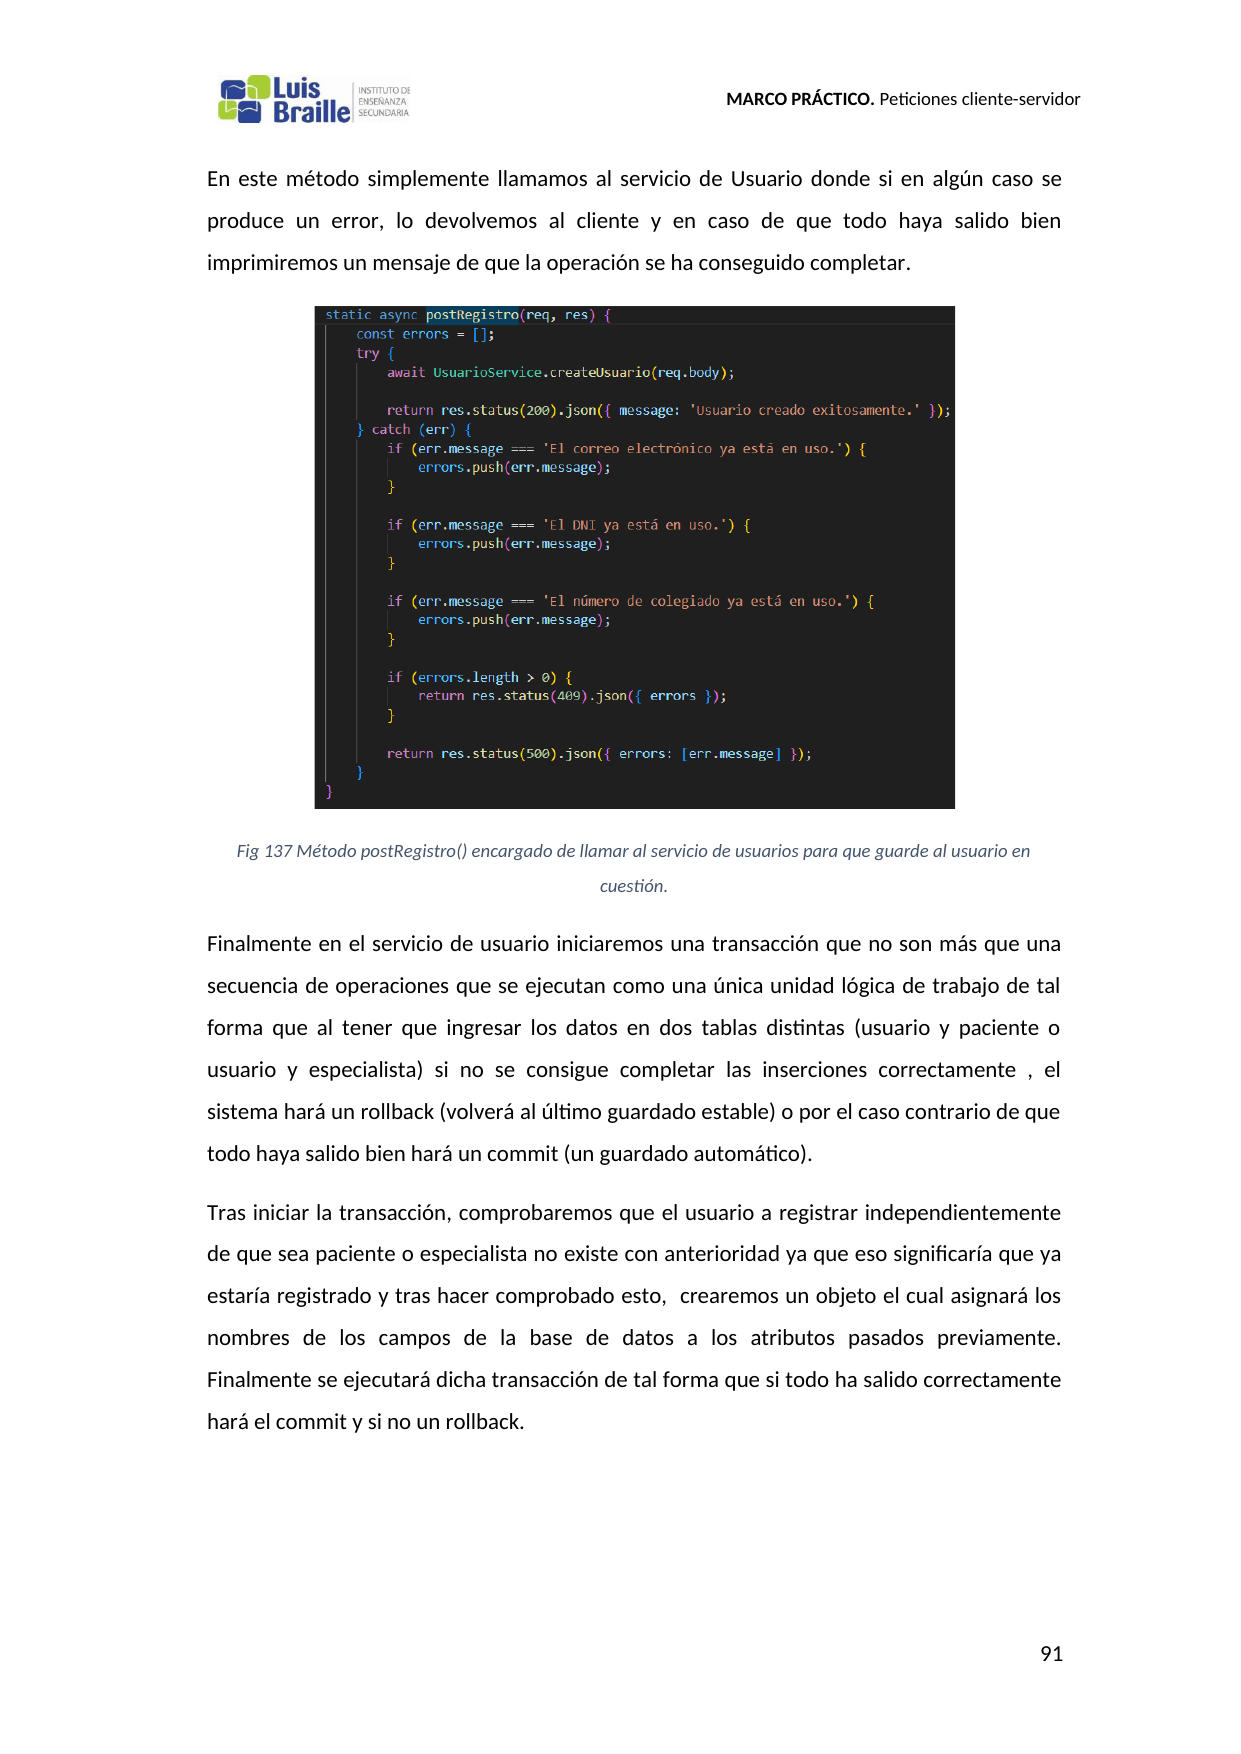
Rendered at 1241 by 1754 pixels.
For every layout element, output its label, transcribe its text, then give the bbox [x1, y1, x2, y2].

picture [314, 306, 956, 809]
text Finalmente en el servicio de usuario iniciaremos una transacción que no son más que una secuencia de operaciones que se ejecutan como una única unidad lógica de trabajo de tal forma que al tener que ingresar los datos en dos tablas distintas (usuario y paciente o usuario y especialista) si no se consigue completar las inserciones correctamente , el sistema hará un rollback (volverá al último guardado estable) o por el caso contrario de que todo haya salido bien hará un commit (un guardado automático). [207, 929, 1063, 1167]
text Fig 137 Método postRegistro() encargado de llamar al servicio de usuarios para que guarde al usuario en cuestión. [207, 839, 1063, 897]
text Tras iniciar la transacción, comprobaremos que el usuario a registrar independientemente de que sea paciente o especialista no existe con anterioridad ya que eso significaría que ya estaría registrado y tras hacer comprobado esto, crearemos un objeto el cual asignará los nombres de los campos de la base de datos a los atributos pasados previamente. Finalmente se ejecutará dicha transacción de tal forma que si todo ha salido correctamente hará el commit y si no un rollback. [207, 1198, 1063, 1436]
text En este método simplemente llamamos al servicio de Usuario donde si en algún caso se produce un error, lo devolvemos al cliente y en caso de que todo haya salido bien imprimiremos un mensaje de que la operación se ha conseguido completar. [207, 164, 1063, 276]
